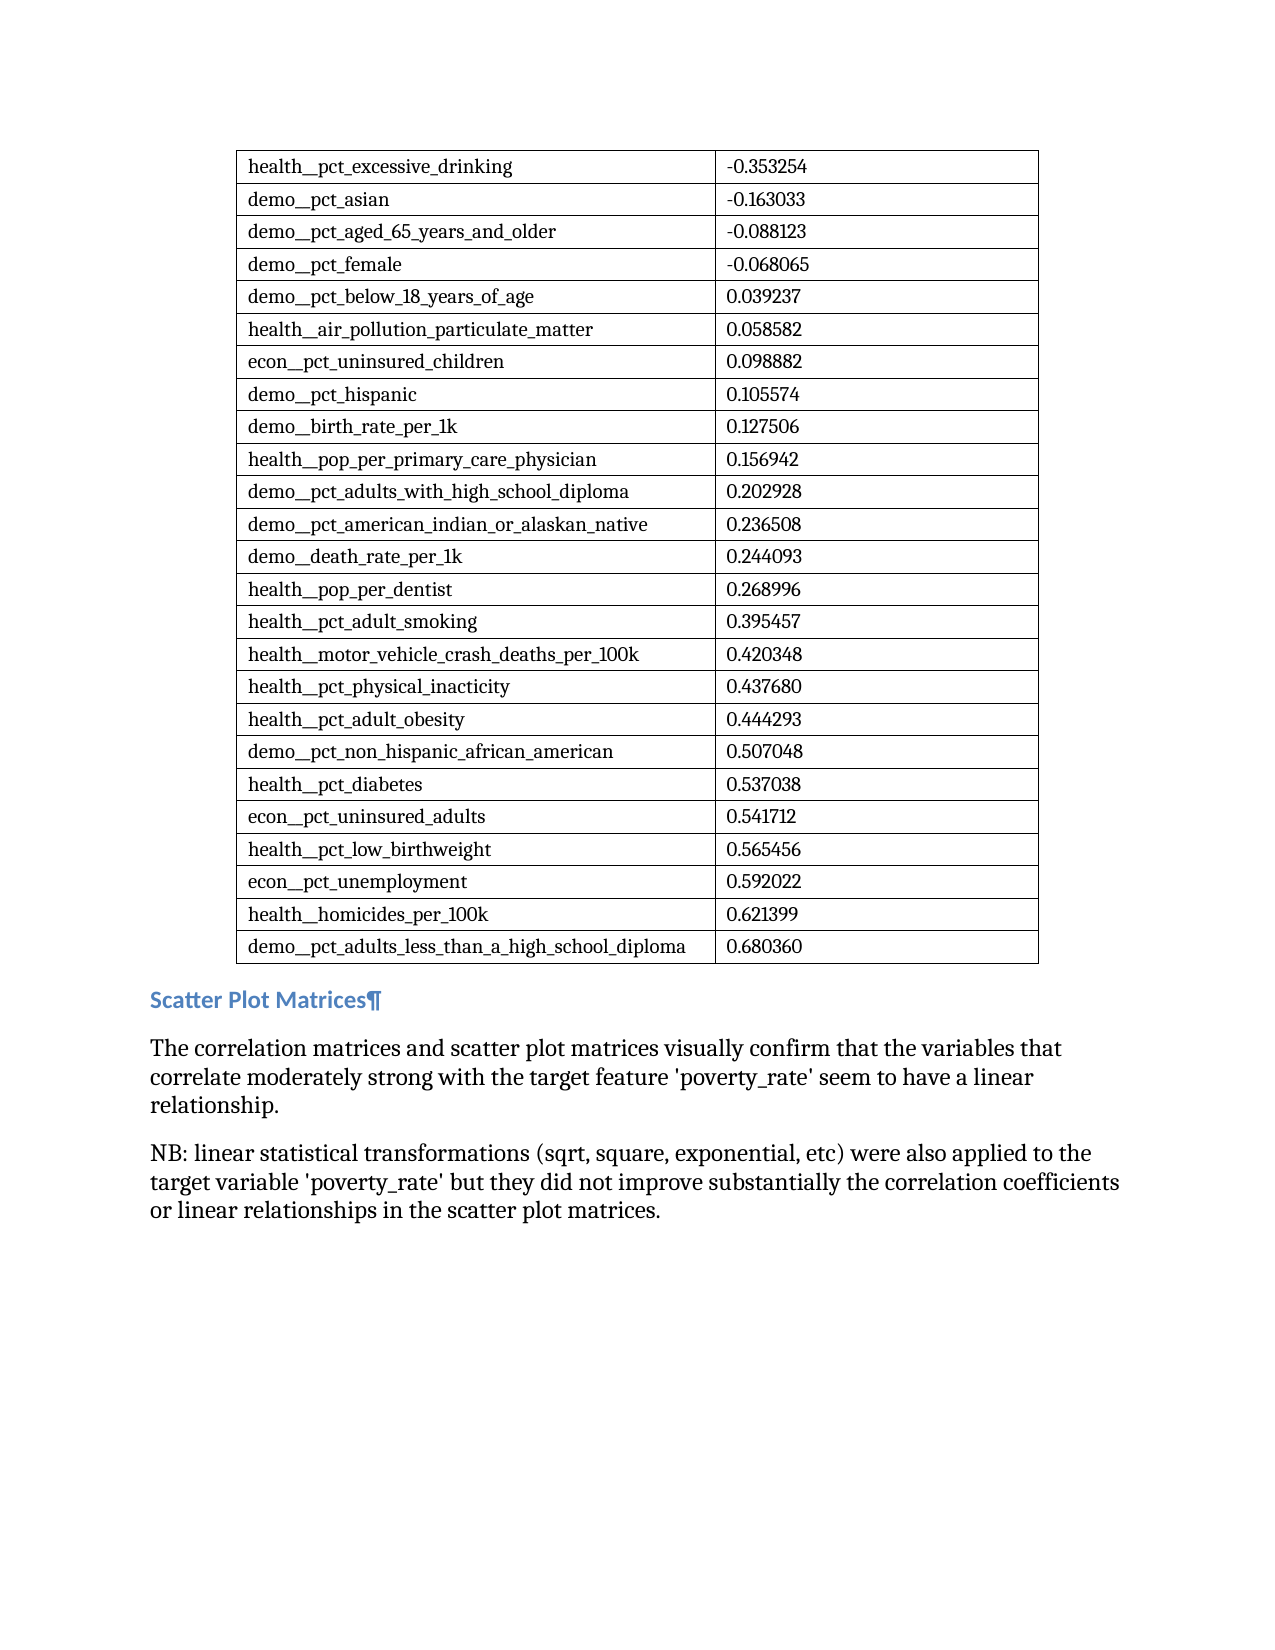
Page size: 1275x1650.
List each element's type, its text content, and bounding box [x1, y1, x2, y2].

table_cell health__pop_per_primary_care_physician [237, 444, 715, 475]
text NB: linear statistical transformations (sqrt, square, exponential, etc) were also applied to the target variable 'poverty_rate' but they did not improve substantially the correlation coefficients or linear relationships in the scatter plot matrices. [150, 1139, 1125, 1225]
table_cell health__pct_low_birthweight [237, 834, 715, 865]
table_cell health__pct_excessive_drinking [237, 151, 715, 182]
table_cell health__homicides_per_100k [237, 899, 715, 930]
table_cell demo__pct_hispanic [237, 379, 715, 410]
table_cell health__pct_adult_smoking [237, 606, 715, 637]
table_cell 0.541712 [716, 801, 1038, 832]
table_cell 0.507048 [716, 736, 1038, 767]
table_cell demo__death_rate_per_1k [237, 541, 715, 572]
table_cell 0.537038 [716, 769, 1038, 800]
table_cell 0.236508 [716, 509, 1038, 540]
text The correlation matrices and scatter plot matrices visually confirm that the variables that correlate moderately strong with the target feature 'poverty_rate' seem to have a linear relationship. [150, 1034, 1125, 1120]
table_cell 0.202928 [716, 476, 1038, 507]
table_cell 0.268996 [716, 574, 1038, 605]
table_cell 0.592022 [716, 866, 1038, 897]
table_cell demo__pct_female [237, 249, 715, 280]
table_cell econ__pct_uninsured_children [237, 346, 715, 377]
table_cell demo__pct_asian [237, 184, 715, 215]
subtitle Scatter Plot Matrices¶ [150, 984, 1125, 1015]
table_cell 0.127506 [716, 411, 1038, 442]
table_cell health__pct_diabetes [237, 769, 715, 800]
table_cell 0.680360 [716, 931, 1038, 962]
table_cell 0.420348 [716, 639, 1038, 670]
table_cell 0.039237 [716, 281, 1038, 312]
table_cell 0.621399 [716, 899, 1038, 930]
table_cell health__pct_physical_inacticity [237, 671, 715, 702]
table_cell 0.444293 [716, 704, 1038, 735]
table_cell demo__birth_rate_per_1k [237, 411, 715, 442]
table_cell -0.088123 [716, 216, 1038, 247]
table_cell health__pop_per_dentist [237, 574, 715, 605]
table_cell 0.156942 [716, 444, 1038, 475]
table_cell 0.105574 [716, 379, 1038, 410]
table_cell 0.395457 [716, 606, 1038, 637]
table_cell econ__pct_uninsured_adults [237, 801, 715, 832]
table_cell demo__pct_adults_less_than_a_high_school_diploma [237, 931, 715, 962]
table_cell demo__pct_aged_65_years_and_older [237, 216, 715, 247]
table_cell demo__pct_adults_with_high_school_diploma [237, 476, 715, 507]
table_cell health__air_pollution_particulate_matter [237, 314, 715, 345]
table_cell health__pct_adult_obesity [237, 704, 715, 735]
table_cell 0.244093 [716, 541, 1038, 572]
table_cell 0.058582 [716, 314, 1038, 345]
table_cell health__motor_vehicle_crash_deaths_per_100k [237, 639, 715, 670]
table_cell -0.353254 [716, 151, 1038, 182]
table_cell 0.098882 [716, 346, 1038, 377]
table_cell demo__pct_non_hispanic_african_american [237, 736, 715, 767]
table_cell demo__pct_american_indian_or_alaskan_native [237, 509, 715, 540]
table_cell -0.068065 [716, 249, 1038, 280]
table_cell econ__pct_unemployment [237, 866, 715, 897]
table_cell 0.565456 [716, 834, 1038, 865]
table_cell demo__pct_below_18_years_of_age [237, 281, 715, 312]
table_cell 0.437680 [716, 671, 1038, 702]
table_cell -0.163033 [716, 184, 1038, 215]
